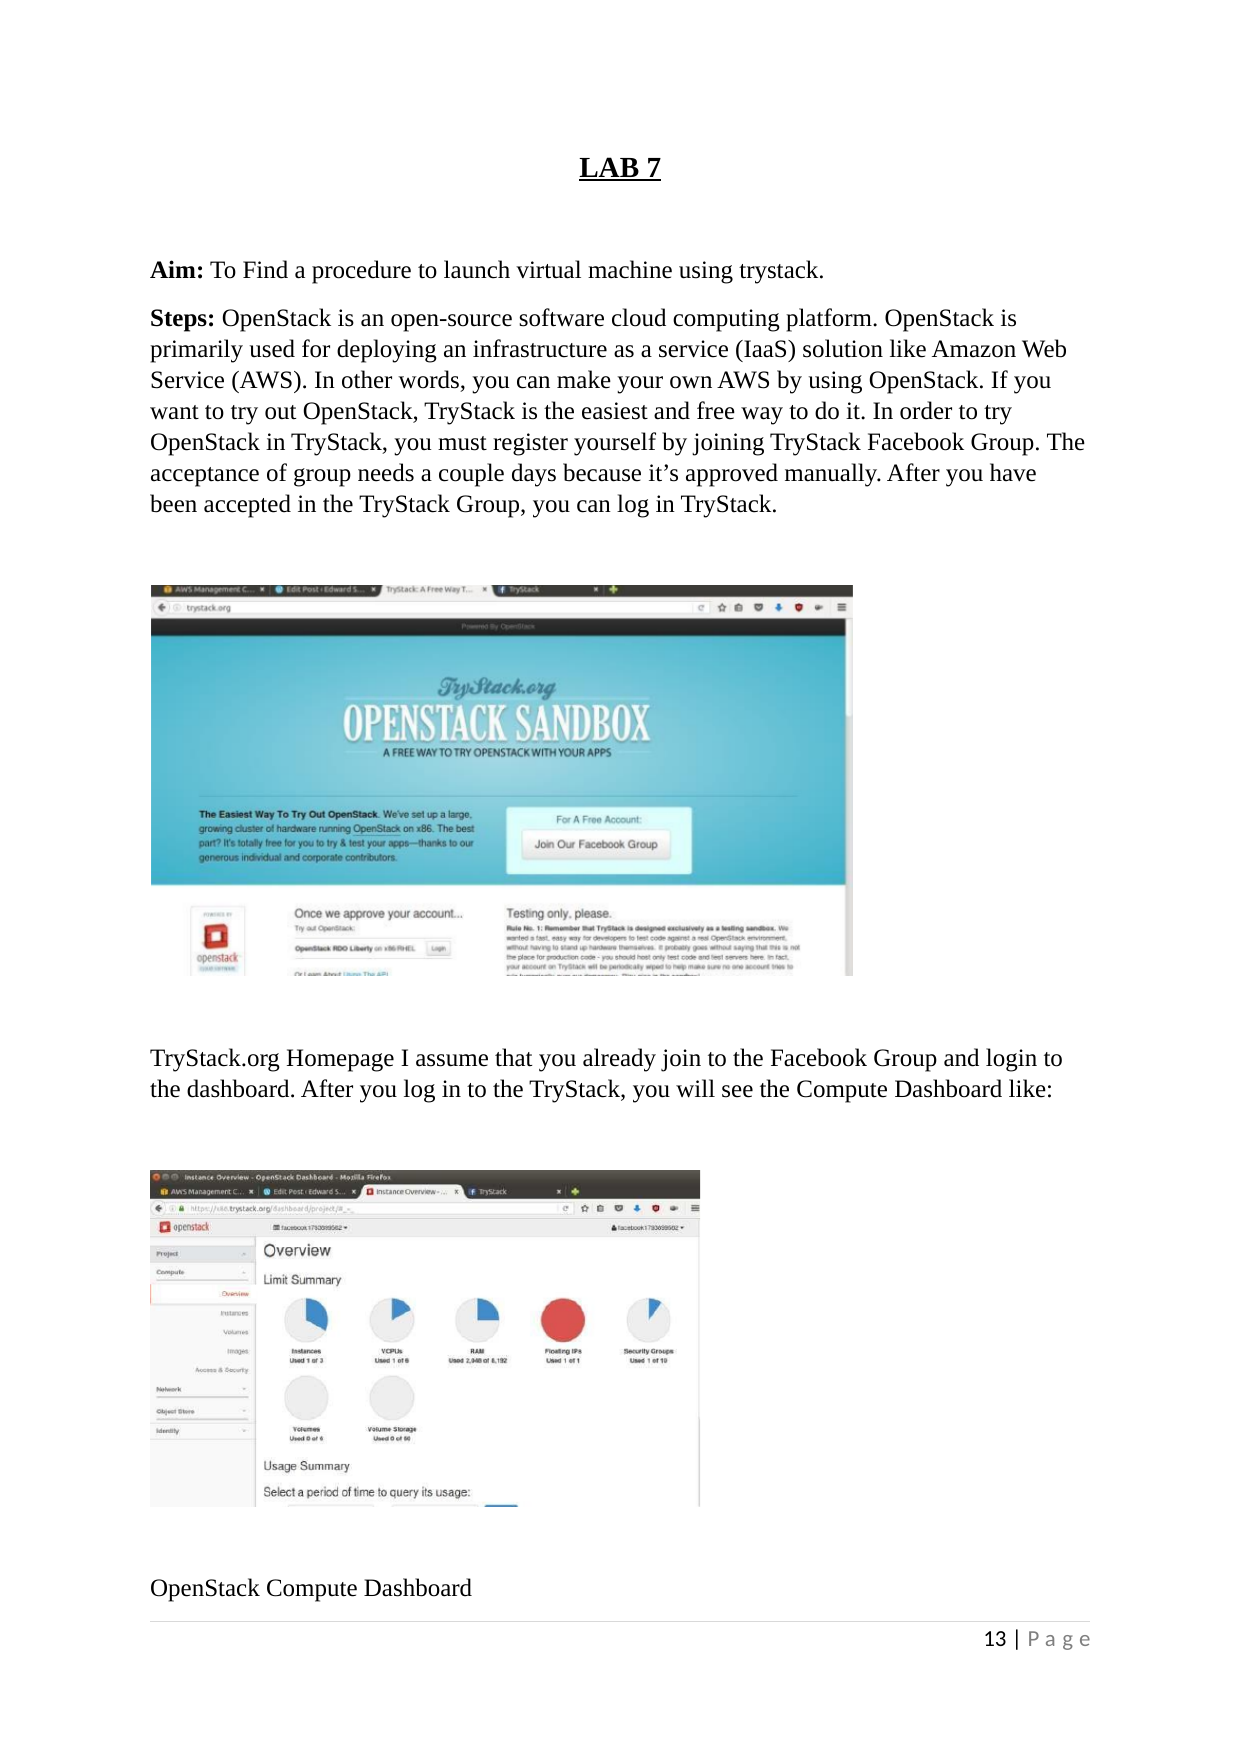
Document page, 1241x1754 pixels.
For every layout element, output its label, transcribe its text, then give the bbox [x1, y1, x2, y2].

text OpenStack Compute Dashboard [150, 1573, 1090, 1602]
picture [150, 585, 854, 976]
text TryStack.org Homepage I assume that you already join to the Facebook Group and login to the dashboard. After you log in to the TryStack, you will see the Compute Dashboard like: [150, 1043, 1090, 1102]
text LAB 7 [150, 150, 1090, 183]
text Steps: OpenStack is an open-source software cloud computing platform. OpenStack is primarily used for deploying an infrastructure as a service (IaaS) solution like Amazon Web Service (AWS). In other words, you can make your own AWS by using OpenStack. If you want to try out OpenStack, TryStack is the easiest and free way to do it. In order to try OpenStack in TryStack, you must register yourself by joining TryStack Facebook Group. The acceptance of group needs a couple days because it’s approved manually. After you have been accepted in the TryStack Group, you can log in TryStack. [150, 303, 1090, 518]
text Aim: To Find a procedure to launch virtual machine using trystack. [150, 256, 1090, 284]
picture [150, 1169, 700, 1507]
